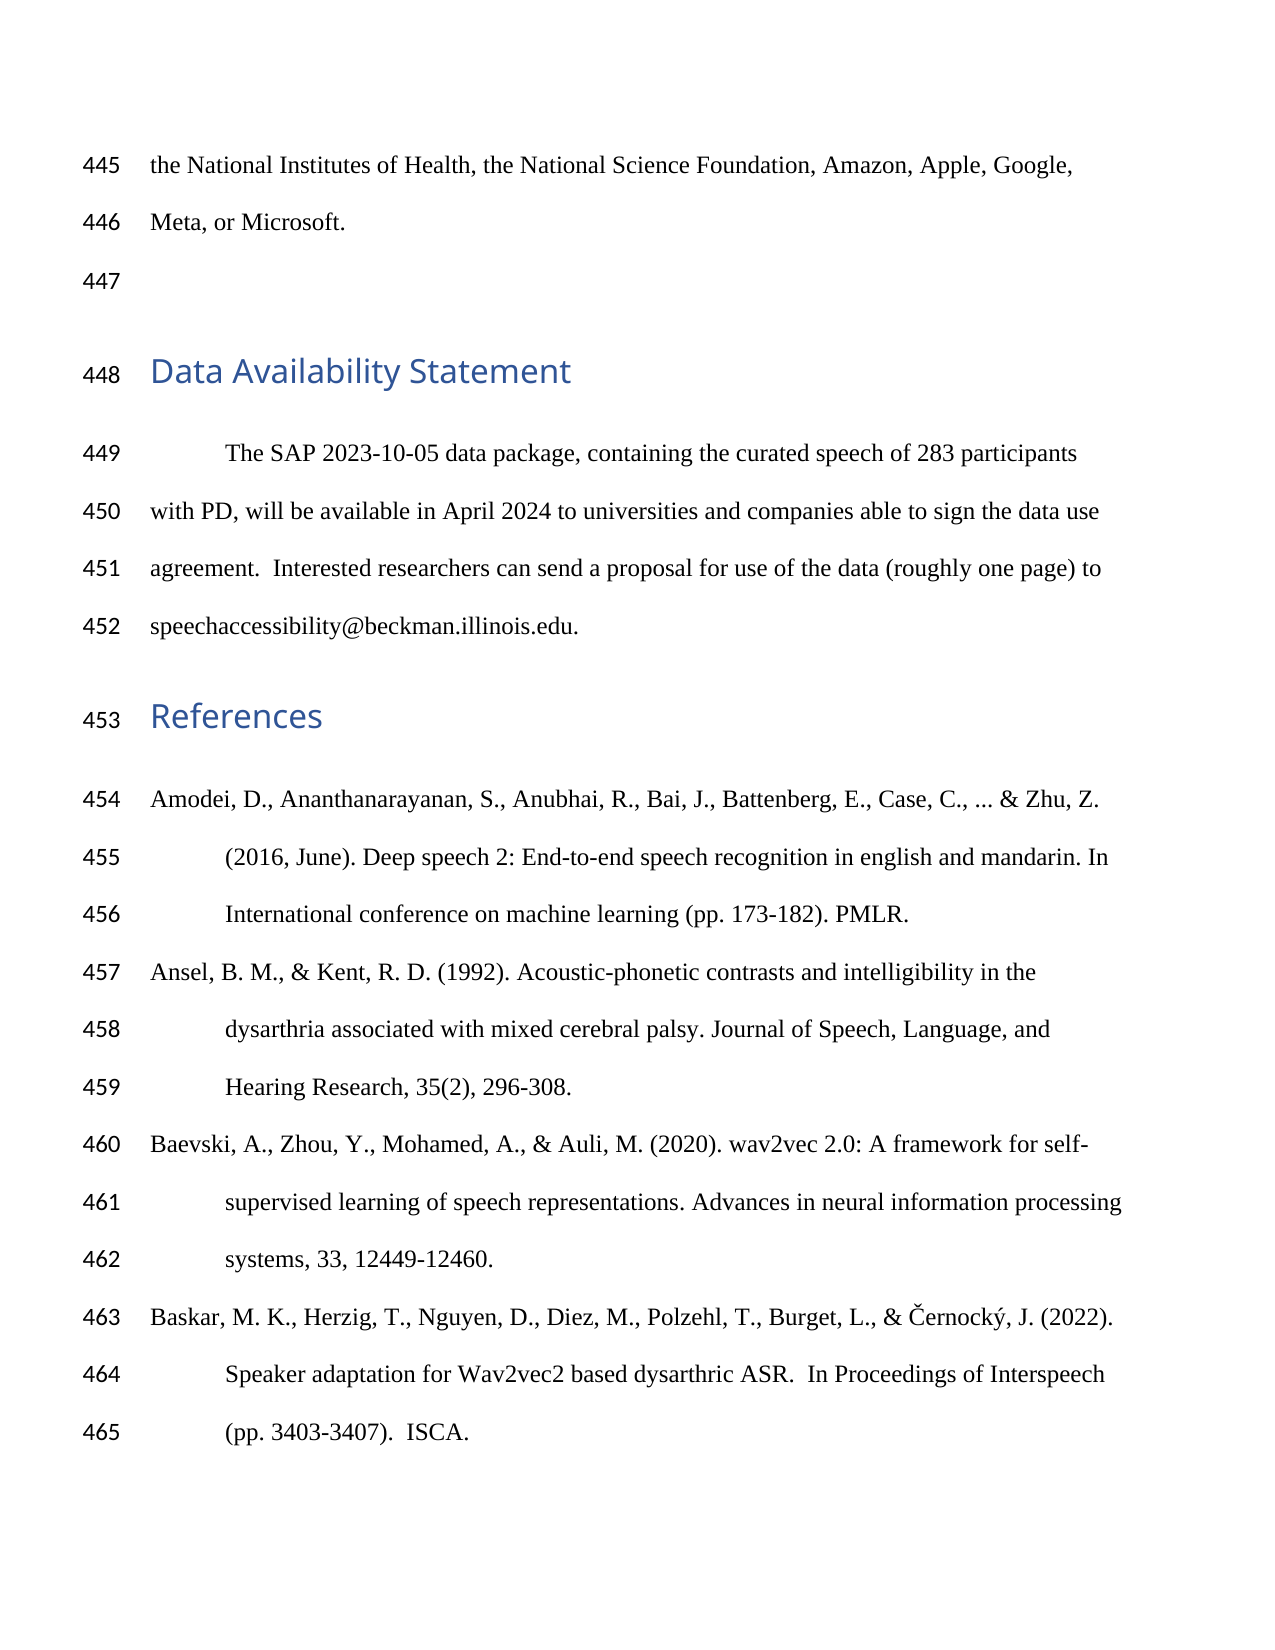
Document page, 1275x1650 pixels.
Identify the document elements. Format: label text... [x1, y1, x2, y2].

text Baevski, A., Zhou, Y., Mohamed, A., & Auli, M. (2020). wav2vec 2.0: A framework for self-supervised learning of speech representations. Advances in neural information processing systems, 33, 12449-12460. [150, 1129, 1125, 1273]
text The SAP 2023-10-05 data package, containing the curated speech of 283 participants with PD, will be available in April 2024 to universities and companies able to sign the data use agreement. Interested researchers can send a proposal for use of the data (roughly one page) to speechaccessibility@beckman.illinois.edu. [150, 438, 1125, 639]
text Ansel, B. M., & Kent, R. D. (1992). Acoustic-phonetic contrasts and intelligibility in the dysarthria associated with mixed cerebral palsy. Journal of Speech, Language, and Hearing Research, 35(2), 296-308. [150, 957, 1125, 1100]
subtitle Data Availability Statement [150, 347, 1125, 393]
text Amodei, D., Ananthanarayanan, S., Anubhai, R., Bai, J., Battenberg, E., Case, C., ... & Zhu, Z. (2016, June). Deep speech 2: End-to-end speech recognition in english and mandarin. In International conference on machine learning (pp. 173-182). PMLR. [150, 784, 1125, 928]
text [150, 150, 1125, 236]
text Baskar, M. K., Herzig, T., Nguyen, D., Diez, M., Polzehl, T., Burget, L., & Černocký, J. (2022). Speaker adaptation for Wav2vec2 based dysarthric ASR. In Proceedings of Interspeech (pp. 3403-3407). ISCA. [150, 1302, 1125, 1445]
subtitle References [150, 693, 1125, 739]
